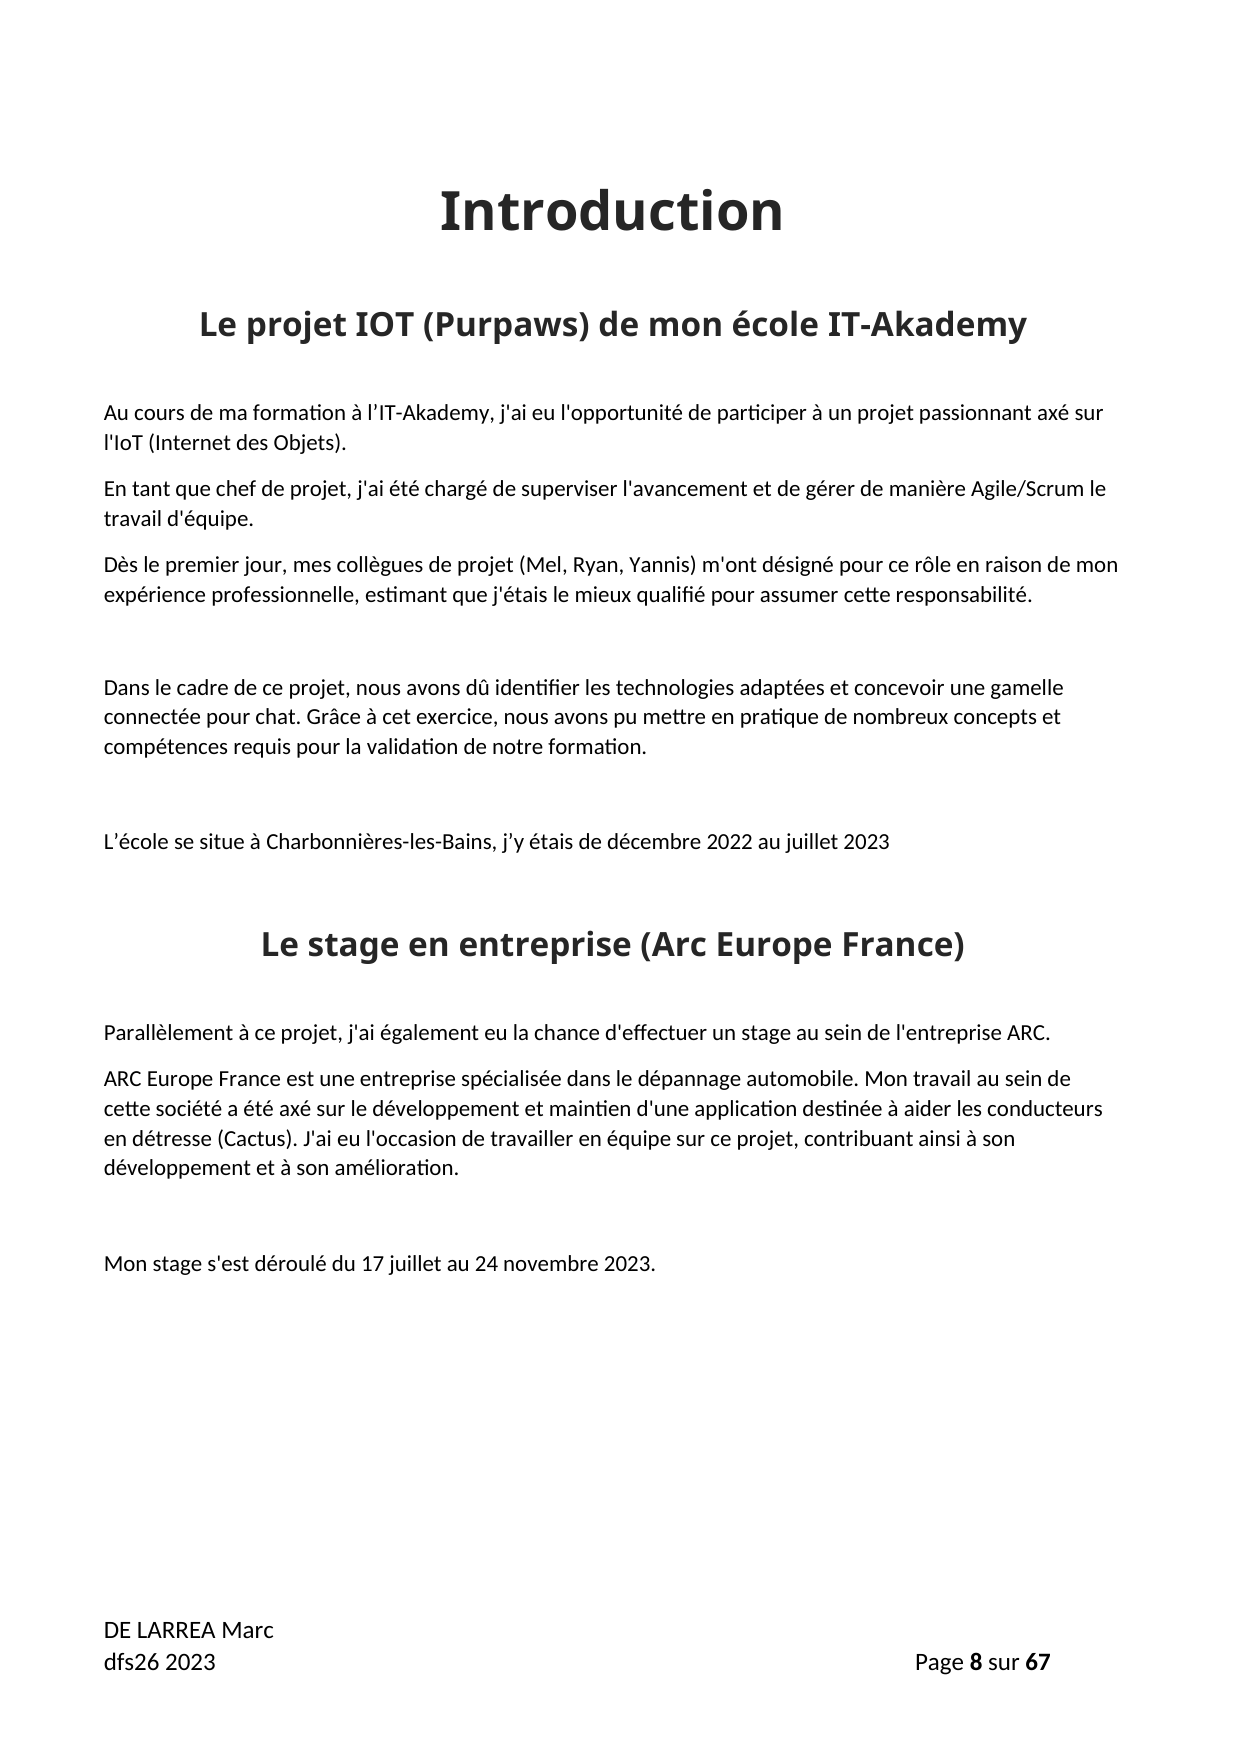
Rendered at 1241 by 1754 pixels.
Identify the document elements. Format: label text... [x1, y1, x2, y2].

text L’école se situe à Charbonnières-les-Bains, j’y étais de décembre 2022 au juillet 2023 [103, 827, 1122, 855]
text Au cours de ma formation à l’IT-Akademy, j'ai eu l'opportunité de participer à un projet passionnant axé sur l'IoT (Internet des Objets). [103, 398, 1122, 456]
text En tant que chef de projet, j'ai été chargé de superviser l'avancement et de gérer de manière Agile/Scrum le travail d'équipe. [103, 474, 1122, 532]
text Dans le cadre de ce projet, nous avons dû identifier les technologies adaptées et concevoir une gamelle connectée pour chat. Grâce à cet exercice, nous avons pu mettre en pratique de nombreux concepts et compétences requis pour la validation de notre formation. [103, 673, 1122, 760]
text ARC Europe France est une entreprise spécialisée dans le dépannage automobile. Mon travail au sein de cette société a été axé sur le développement et maintien d'une application destinée à aider les conducteurs en détresse (Cactus). J'ai eu l'occasion de travailler en équipe sur ce projet, contribuant ainsi à son développement et à son amélioration. [103, 1064, 1122, 1182]
text Parallèlement à ce projet, j'ai également eu la chance d'effectuer un stage au sein de l'entreprise ARC. [103, 1018, 1122, 1046]
subtitle Le projet IOT (Purpaws) de mon école IT-Akademy [103, 301, 1122, 347]
subtitle Le stage en entreprise (Arc Europe France) [103, 921, 1122, 966]
text Dès le premier jour, mes collègues de projet (Mel, Ryan, Yannis) m'ont désigné pour ce rôle en raison de mon expérience professionnelle, estimant que j'étais le mieux qualifié pour assumer cette responsabilité. [103, 550, 1122, 608]
text Mon stage s'est déroulé du 17 juillet au 24 novembre 2023. [103, 1249, 1122, 1277]
subtitle Introduction [103, 173, 1122, 246]
